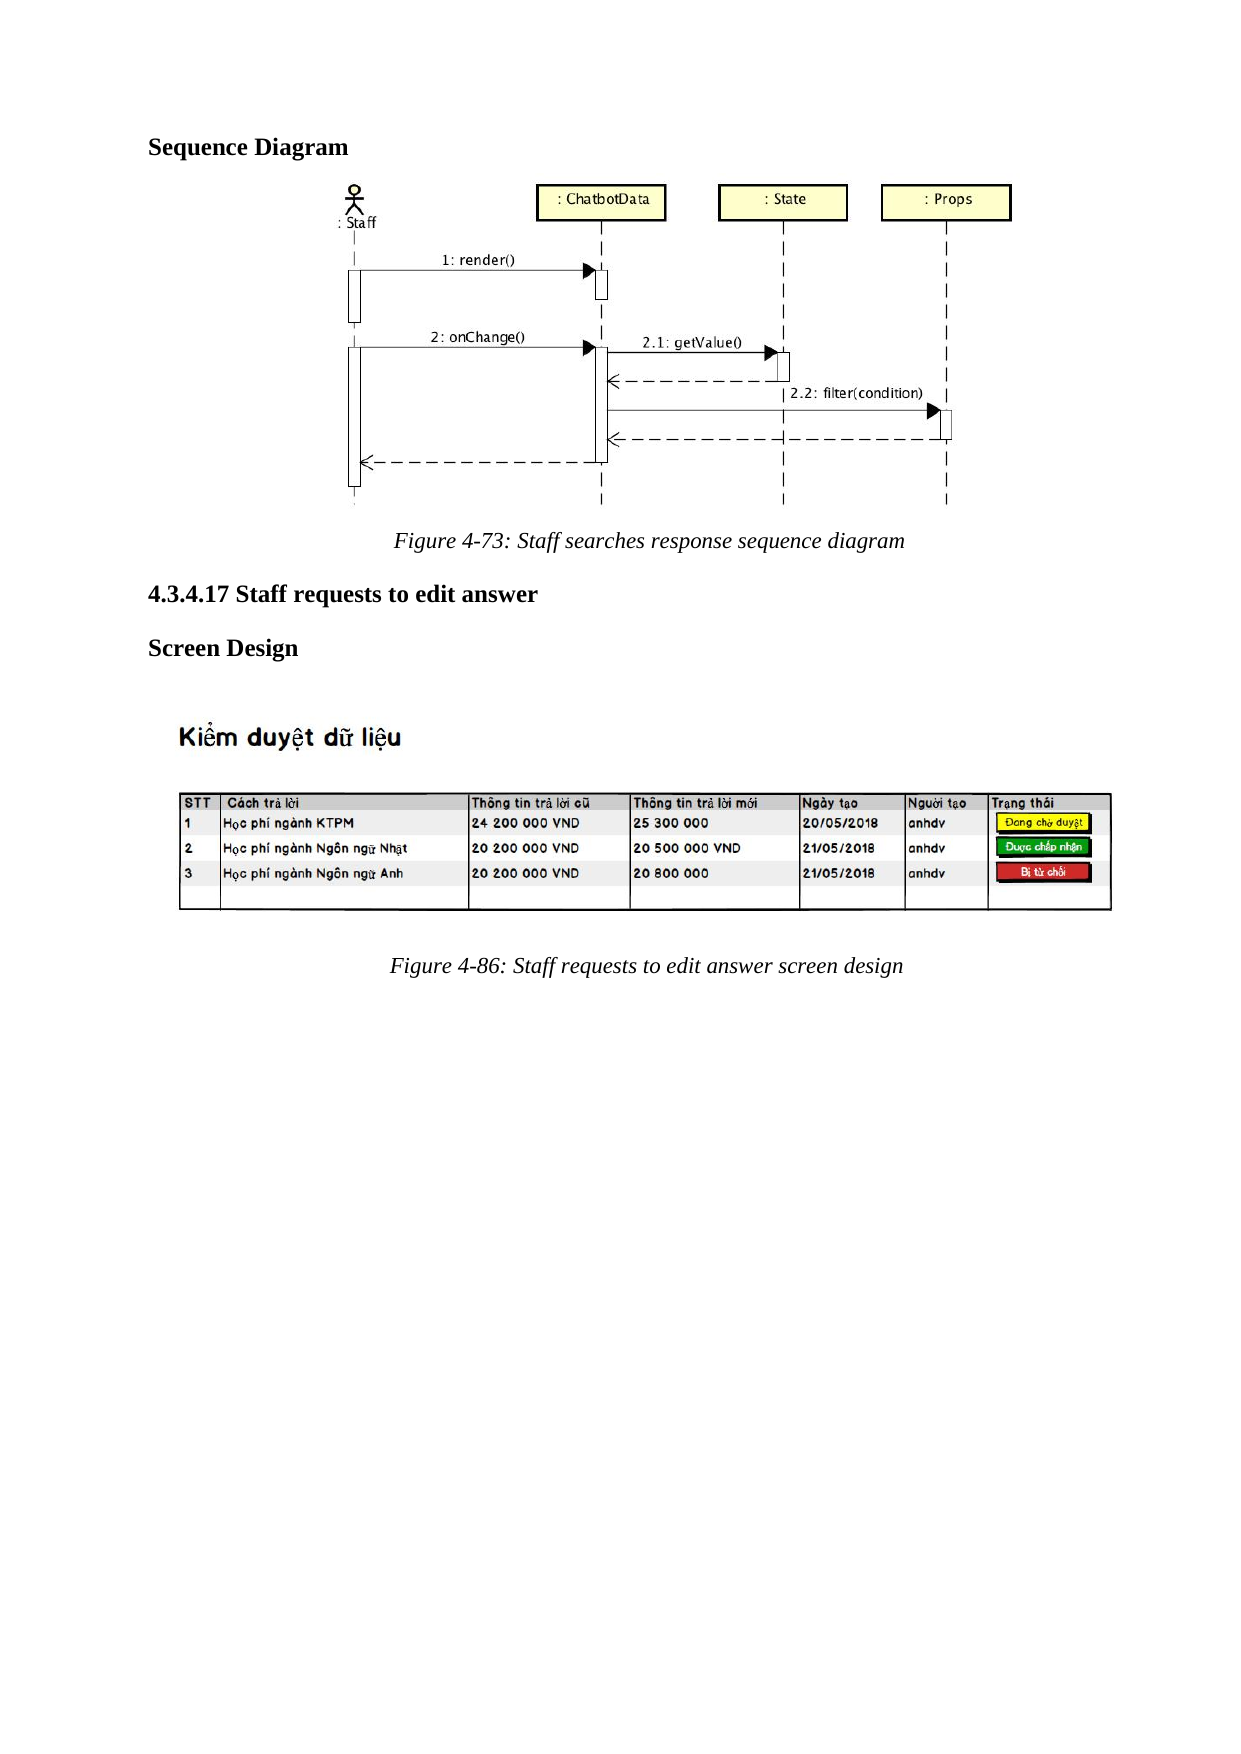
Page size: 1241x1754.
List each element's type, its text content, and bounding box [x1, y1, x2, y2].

picture [278, 173, 1021, 516]
text 4.3.4.17 Staff requests to edit answer [148, 579, 1090, 608]
text Screen Design [148, 633, 1090, 662]
picture [148, 703, 1127, 935]
text Figure 4-73: Staff searches response sequence diagram [394, 527, 1090, 554]
text Figure 4-86: Staff requests to edit answer screen design [148, 953, 906, 979]
text Sequence Diagram [148, 132, 1090, 161]
